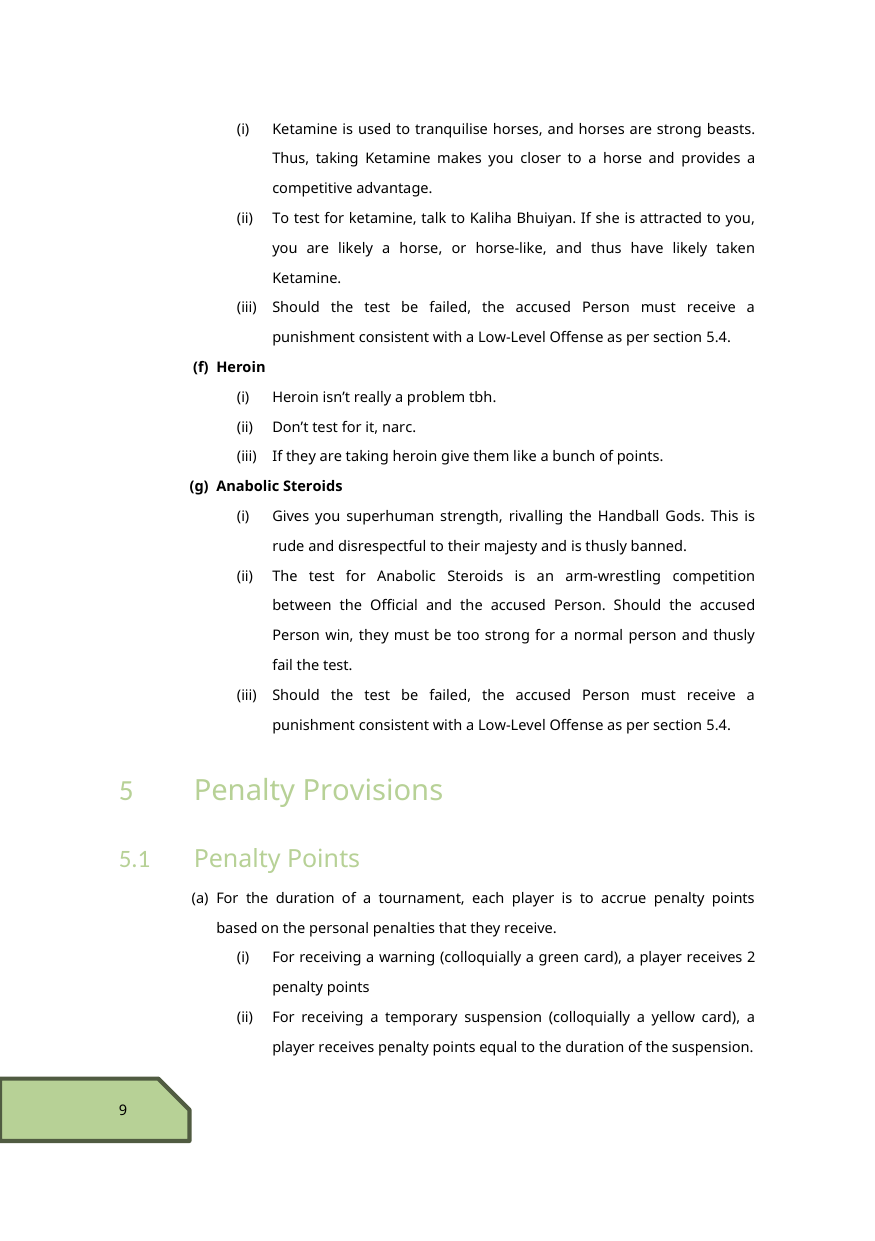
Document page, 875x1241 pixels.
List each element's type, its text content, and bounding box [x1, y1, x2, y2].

subtitle Penalty Provisions [118, 769, 756, 809]
text Heroin [208, 357, 756, 377]
list Should the test be failed, the accused Person must receive a punishment consistent with a Low-Level Offense as per section 5.4. [237, 684, 756, 734]
list For receiving a temporary suspension (colloquially a yellow card), a player receives penalty points equal to the duration of the suspension. [237, 1007, 756, 1056]
subtitle Penalty Points [118, 841, 756, 875]
list The test for Anabolic Steroids is an arm-wrestling competition between the Official and the accused Person. Should the accused Person win, they must be too strong for a normal person and thusly fail the test. [237, 565, 756, 674]
list To test for ketamine, talk to Kaliha Bhuiyan. If she is attracted to you, you are likely a horse, or horse-like, and thus have likely taken Ketamine. [237, 208, 756, 287]
text For the duration of a tournament, each player is to accrue penalty points based on the personal penalties that they receive. [208, 888, 756, 937]
list Heroin isn’t really a problem tbh. [237, 387, 756, 406]
list Ketamine is used to tranquilise horses, and horses are strong beasts. Thus, taking Ketamine makes you closer to a horse and provides a competitive advantage. [237, 118, 756, 198]
text Anabolic Steroids [208, 476, 756, 496]
list Should the test be failed, the accused Person must receive a punishment consistent with a Low-Level Offense as per section 5.4. [237, 297, 756, 347]
list If they are taking heroin give them like a bunch of points. [237, 446, 756, 466]
list For receiving a warning (colloquially a green card), a player receives 2 penalty points [237, 947, 756, 997]
list Gives you superhuman strength, rivalling the Handball Gods. This is rude and disrespectful to their majesty and is thusly banned. [237, 506, 756, 555]
list Don’t test for it, narc. [237, 416, 756, 436]
